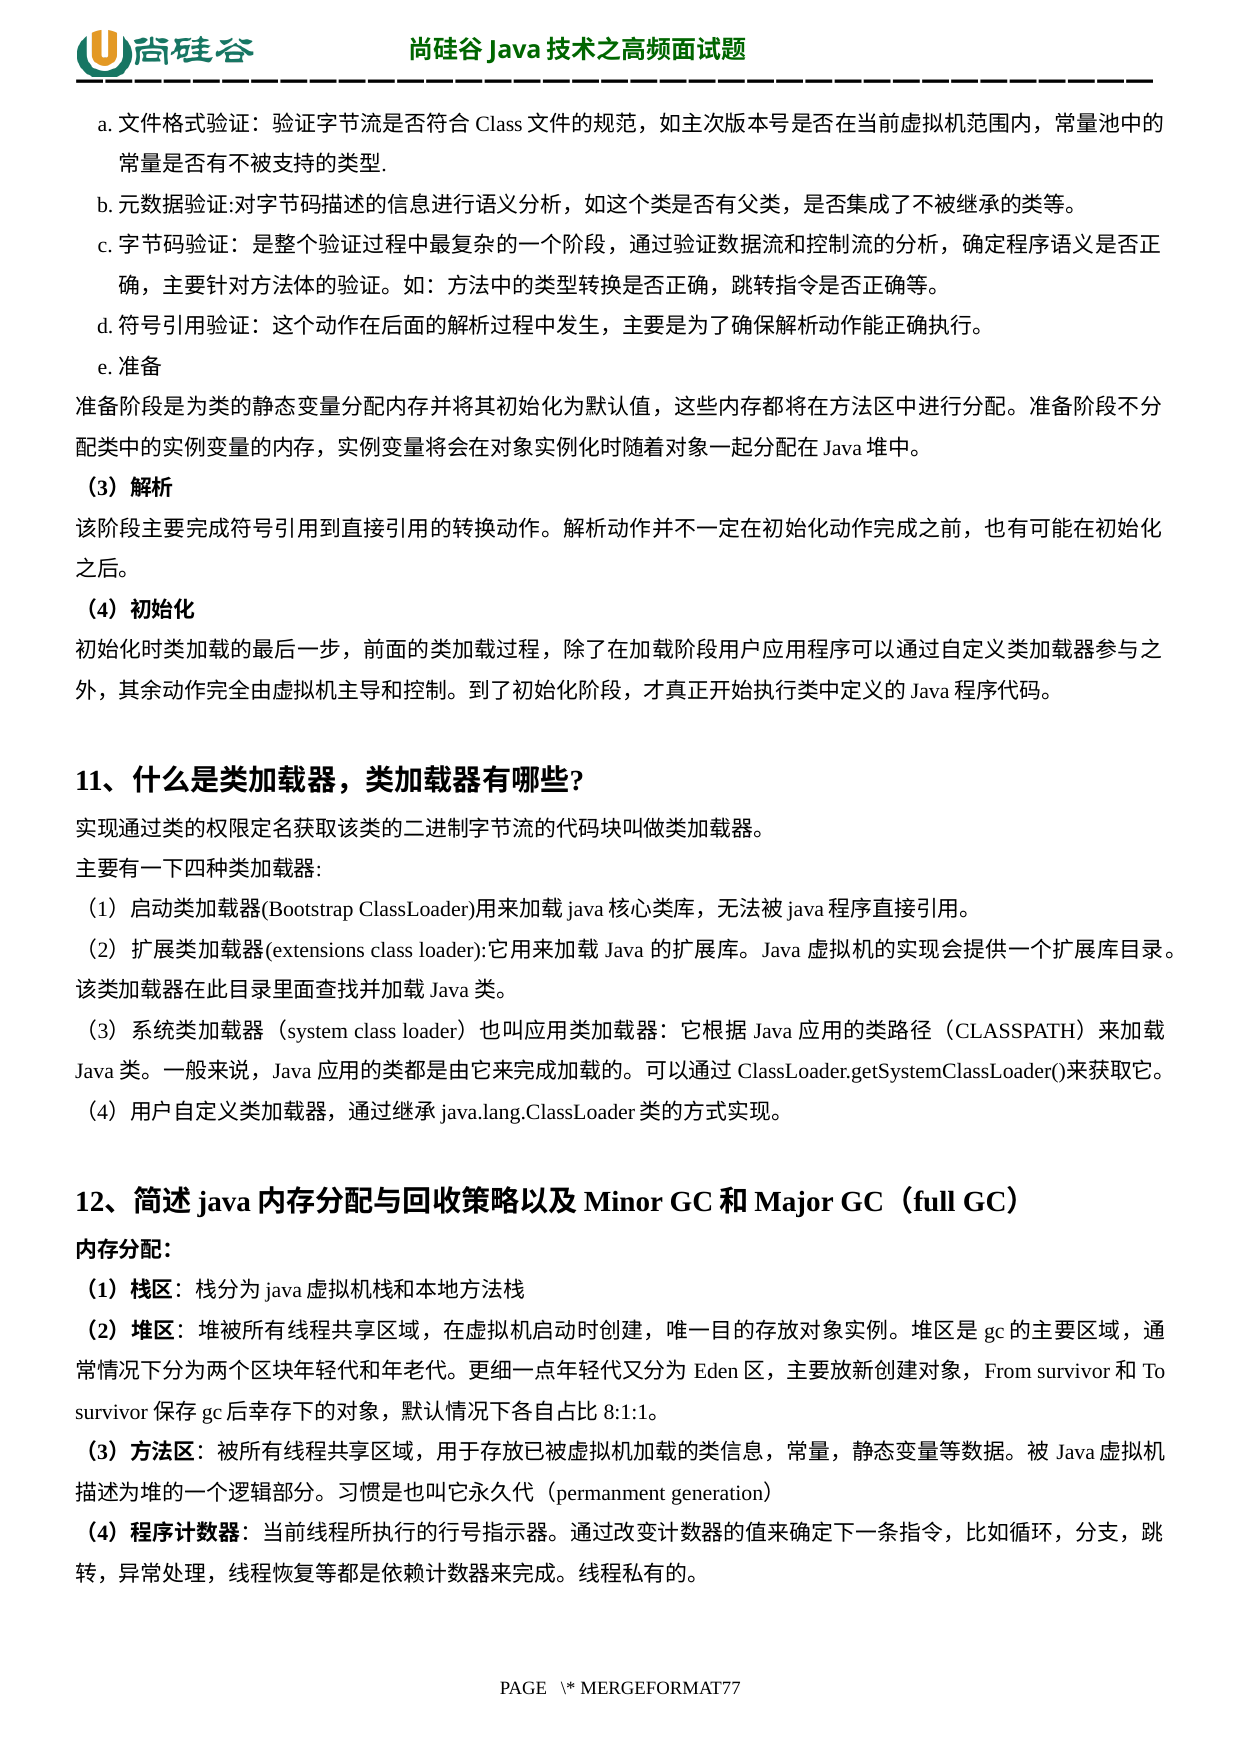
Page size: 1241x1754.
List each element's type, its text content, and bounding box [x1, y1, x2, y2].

list 字节码验证：是整个验证过程中最复杂的一个阶段，通过验证数据流和控制流的分析，确定程序语义是否正确，主要针对方法体的验证。如：方法中的类型转换是否正确，跳转指令是否正确等。 [105, 227, 1165, 300]
text 实现通过类的权限定名获取该类的二进制字节流的代码块叫做类加载器。 [75, 810, 1165, 843]
list （2）堆区：堆被所有线程共享区域，在虚拟机启动时创建，唯一目的存放对象实例。堆区是gc的主要区域，通常情况下分为两个区块年轻代和年老代。更细一点年轻代又分为Eden区，主要放新创建对象，From survivor 和 To survivor 保存gc后幸存下的对象，默认情况下各自占比 8:1:1。 [75, 1312, 1165, 1426]
text 内存分配： [75, 1231, 1165, 1264]
text 准备阶段是为类的静态变量分配内存并将其初始化为默认值，这些内存都将在方法区中进行分配。准备阶段不分配类中的实例变量的内存，实例变量将会在对象实例化时随着对象一起分配在Java堆中。 [75, 389, 1165, 462]
list （3）系统类加载器（system class loader）也叫应用类加载器：它根据 Java 应用的类路径（CLASSPATH）来加载 Java 类。一般来说，Java 应用的类都是由它来完成加载的。可以通过 ClassLoader.getSystemClassLoader()来获取它。 [75, 1012, 1165, 1086]
list （4）程序计数器：当前线程所执行的行号指示器。通过改变计数器的值来确定下一条指令，比如循环，分支，跳转，异常处理，线程恢复等都是依赖计数器来完成。线程私有的。 [75, 1515, 1165, 1588]
list （2）扩展类加载器(extensions class loader):它用来加载 Java 的扩展库。Java 虚拟机的实现会提供一个扩展库目录。该类加载器在此目录里面查找并加载 Java 类。 [75, 931, 1165, 1004]
text 主要有一下四种类加载器: [75, 851, 1165, 883]
list （4）初始化 [75, 591, 1165, 624]
subtitle 12、简述java内存分配与回收策略以及Minor GC和Major GC（full GC） [75, 1166, 1165, 1231]
list 文件格式验证：验证字节流是否符合Class文件的规范，如主次版本号是否在当前虚拟机范围内，常量池中的常量是否有不被支持的类型. [105, 105, 1165, 178]
list （1）栈区：栈分为java虚拟机栈和本地方法栈 [75, 1272, 1165, 1304]
list （1）启动类加载器(Bootstrap ClassLoader)用来加载java核心类库，无法被java程序直接引用。 [75, 891, 1165, 923]
text 初始化时类加载的最后一步，前面的类加载过程，除了在加载阶段用户应用程序可以通过自定义类加载器参与之外，其余动作完全由虚拟机主导和控制。到了初始化阶段，才真正开始执行类中定义的Java程序代码。 [75, 632, 1165, 705]
list 准备 [105, 348, 1165, 381]
list 符号引用验证：这个动作在后面的解析过程中发生，主要是为了确保解析动作能正确执行。 [105, 308, 1165, 340]
text 该阶段主要完成符号引用到直接引用的转换动作。解析动作并不一定在初始化动作完成之前，也有可能在初始化之后。 [75, 510, 1165, 583]
list 元数据验证:对字节码描述的信息进行语义分析，如这个类是否有父类，是否集成了不被继承的类等。 [105, 186, 1165, 219]
list （3）方法区：被所有线程共享区域，用于存放已被虚拟机加载的类信息，常量，静态变量等数据。被Java虚拟机描述为堆的一个逻辑部分。习惯是也叫它永久代（permanment generation） [75, 1434, 1165, 1507]
list （3）解析 [75, 470, 1165, 502]
picture [75, 29, 253, 77]
subtitle 11、什么是类加载器，类加载器有哪些? [75, 745, 1165, 810]
list （4）用户自定义类加载器，通过继承 java.lang.ClassLoader类的方式实现。 [75, 1093, 1165, 1126]
